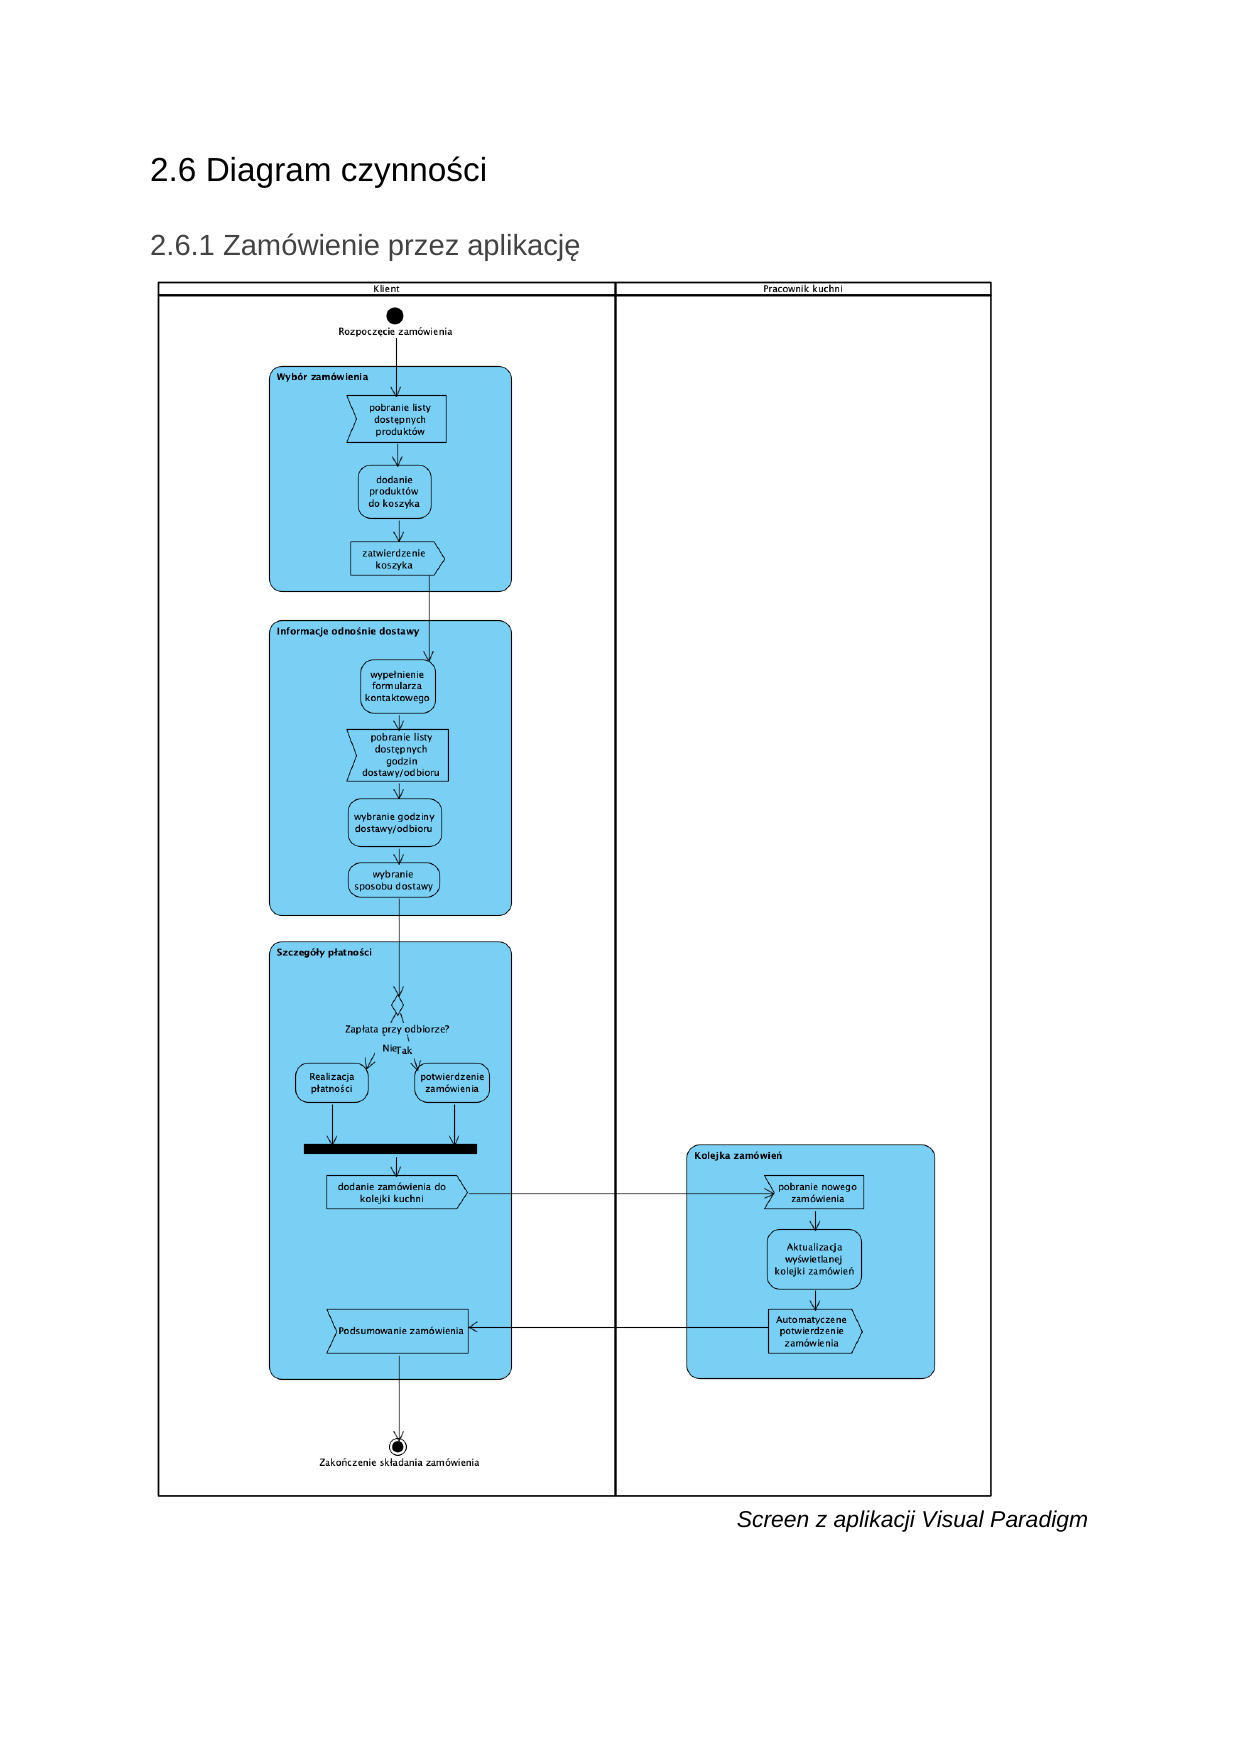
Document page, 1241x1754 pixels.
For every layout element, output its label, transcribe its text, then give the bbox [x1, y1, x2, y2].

picture [150, 274, 998, 1503]
text Screen z aplikacji Visual Paradigm [150, 1506, 1090, 1533]
subtitle 2.6.1 Zamówienie przez aplikację [150, 227, 1090, 261]
subtitle 2.6 Diagram czynności [150, 150, 1090, 188]
